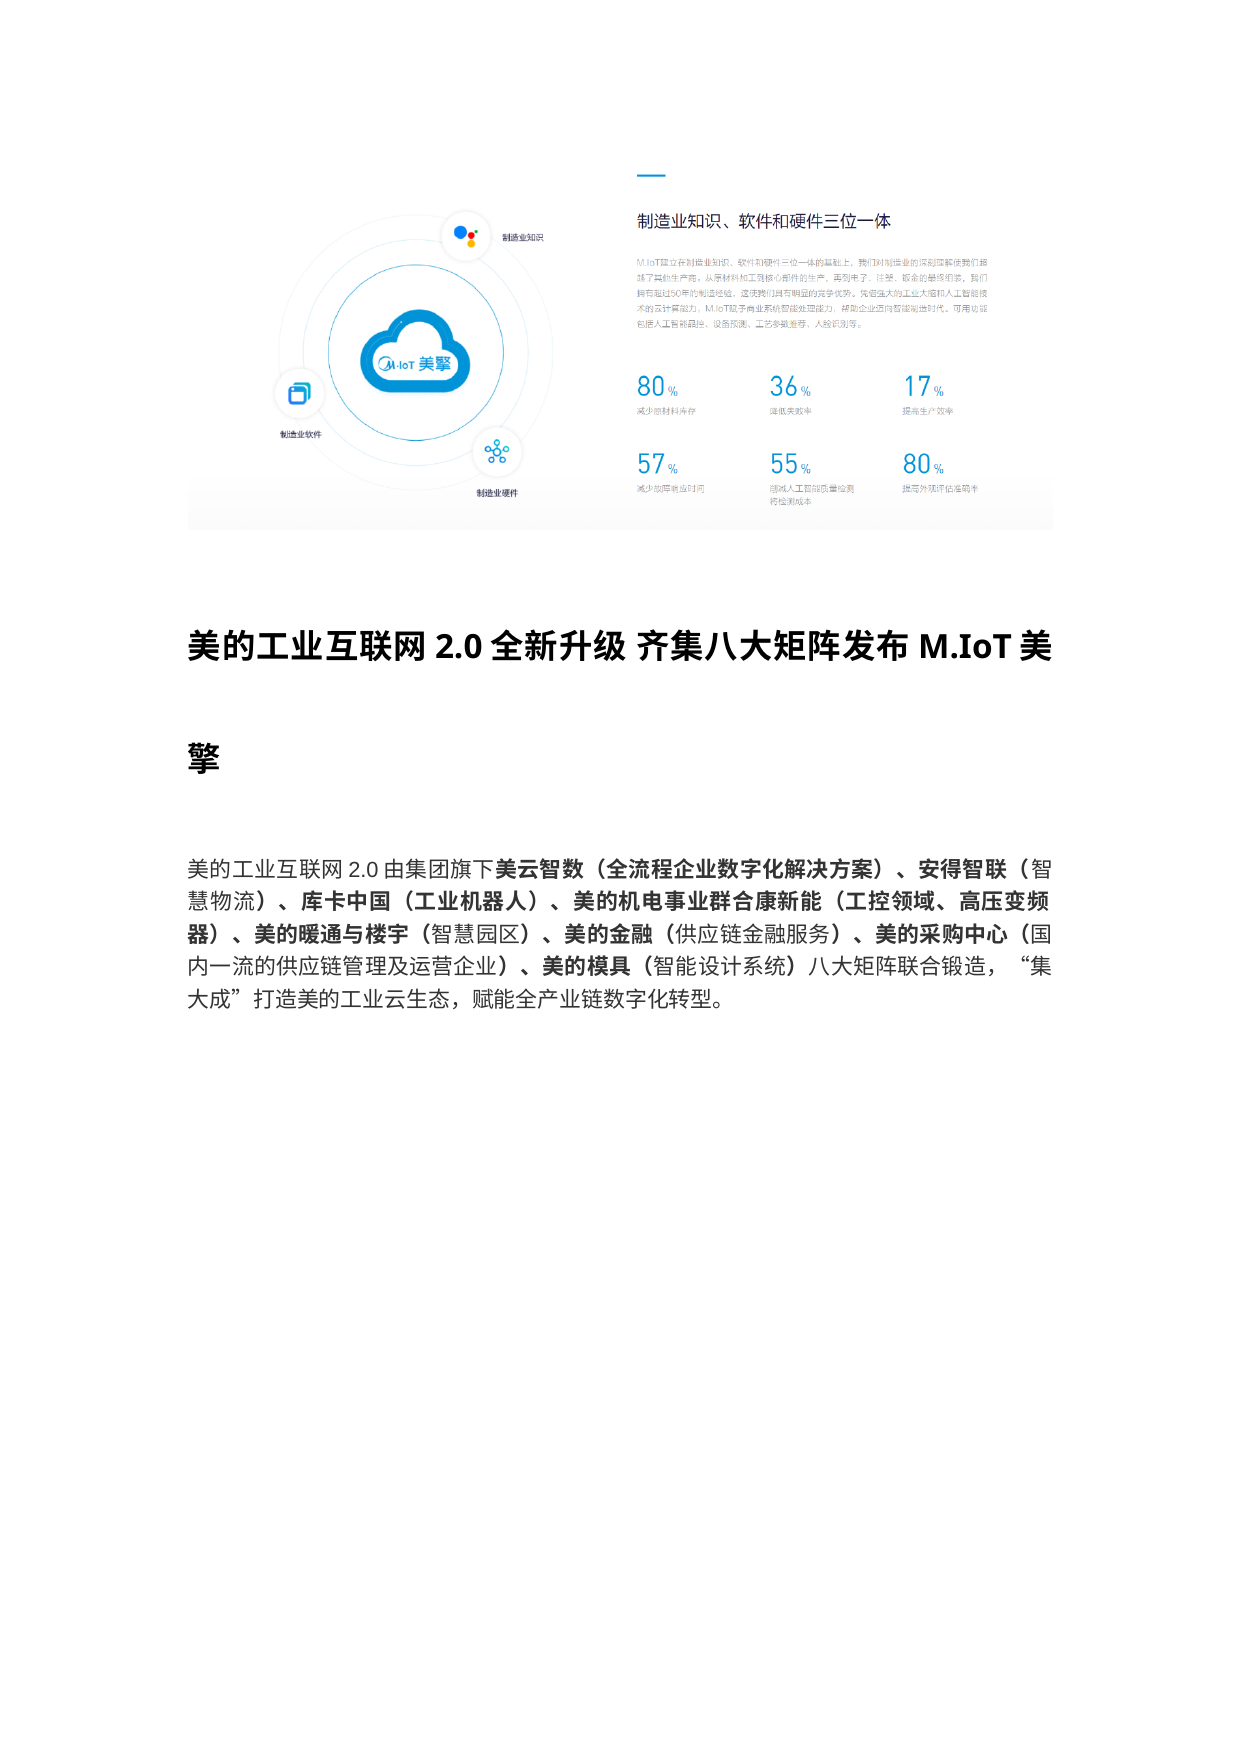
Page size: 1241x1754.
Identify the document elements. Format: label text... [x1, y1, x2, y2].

subtitle 美的工业互联网2.0全新升级 齐集八大矩阵发布M.IoT美擎 [187, 612, 1053, 789]
text 美的工业互联网2.0由集团旗下美云智数（全流程企业数字化解决方案）、安得智联（智慧物流）、库卡中国（工业机器人）、美的机电事业群合康新能（工控领域、高压变频器）、美的暖通与楼宇（智慧园区）、美的金融（供应链金融服务）、美的采购中心（国内一流的供应链管理及运营企业）、美的模具（智能设计系统）八大矩阵联合锻造，“集大成”打造美的工业云生态，赋能全产业链数字化转型。 [187, 851, 1053, 1014]
picture [187, 162, 1053, 530]
